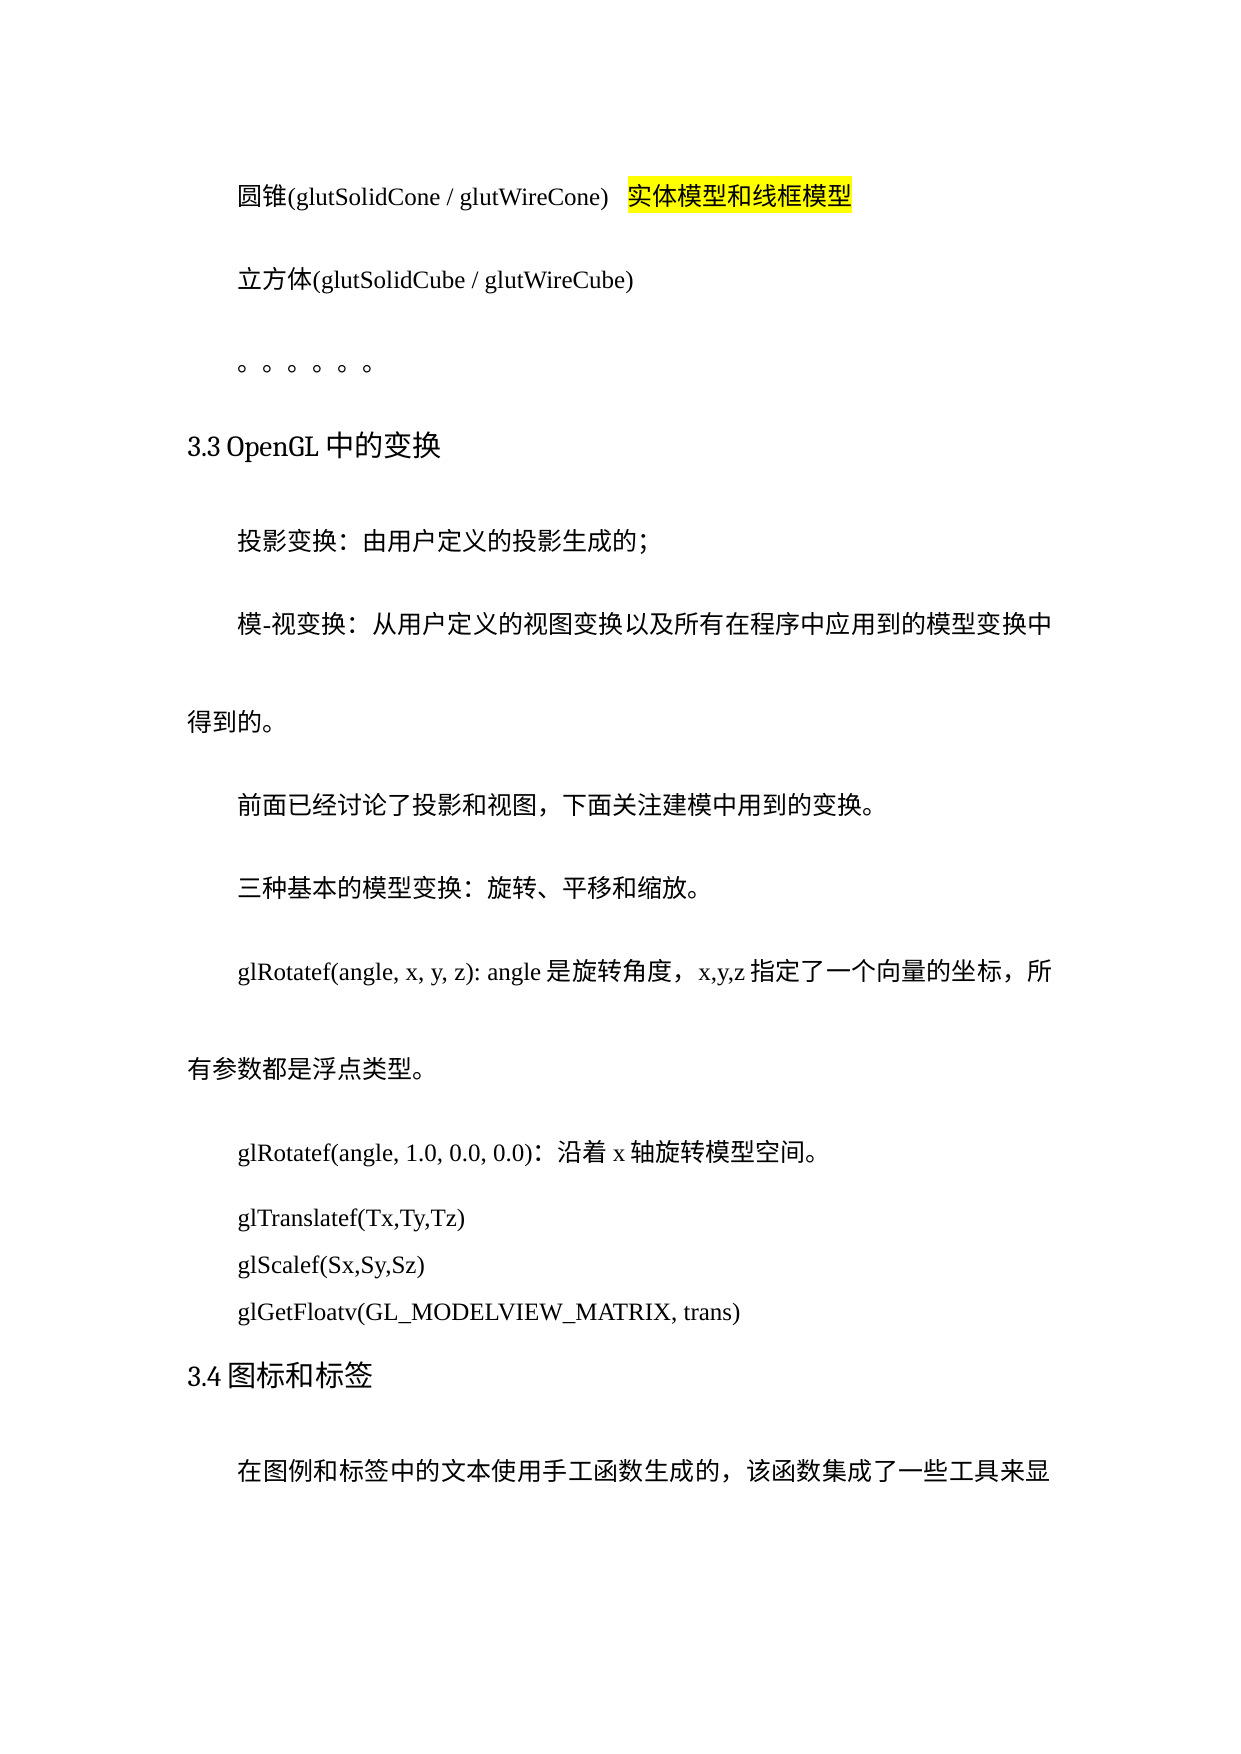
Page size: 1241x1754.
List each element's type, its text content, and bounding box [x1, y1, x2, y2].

text glRotatef(angle, x, y, z): angle是旋转角度，x,y,z指定了一个向量的坐标，所有参数都是浮点类型。 [187, 937, 1053, 1100]
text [187, 1437, 1053, 1502]
subtitle 3.4图标和标签 [187, 1342, 1053, 1407]
subtitle 3.3 OpenGL中的变换 [187, 411, 1053, 476]
text 三种基本的模型变换：旋转、平移和缩放。 [187, 854, 1053, 919]
text 。。。。。。 [187, 328, 1053, 393]
text glRotatef(angle, 1.0, 0.0, 0.0)：沿着x轴旋转模型空间。 [187, 1118, 1053, 1183]
text glTranslatef(Tx,Ty,Tz) [187, 1201, 1053, 1233]
text 投影变换：由用户定义的投影生成的； [187, 507, 1053, 572]
text glGetFloatv(GL_MODELVIEW_MATRIX, trans) [187, 1295, 1053, 1327]
text 模-视变换：从用户定义的视图变换以及所有在程序中应用到的模型变换中得到的。 [187, 590, 1053, 753]
text 圆锥(glutSolidCone / glutWireCone) 实体模型和线框模型 [187, 162, 1053, 227]
text 前面已经讨论了投影和视图，下面关注建模中用到的变换。 [187, 771, 1053, 836]
text glScalef(Sx,Sy,Sz) [187, 1248, 1053, 1280]
text 立方体(glutSolidCube / glutWireCube) [187, 245, 1053, 310]
